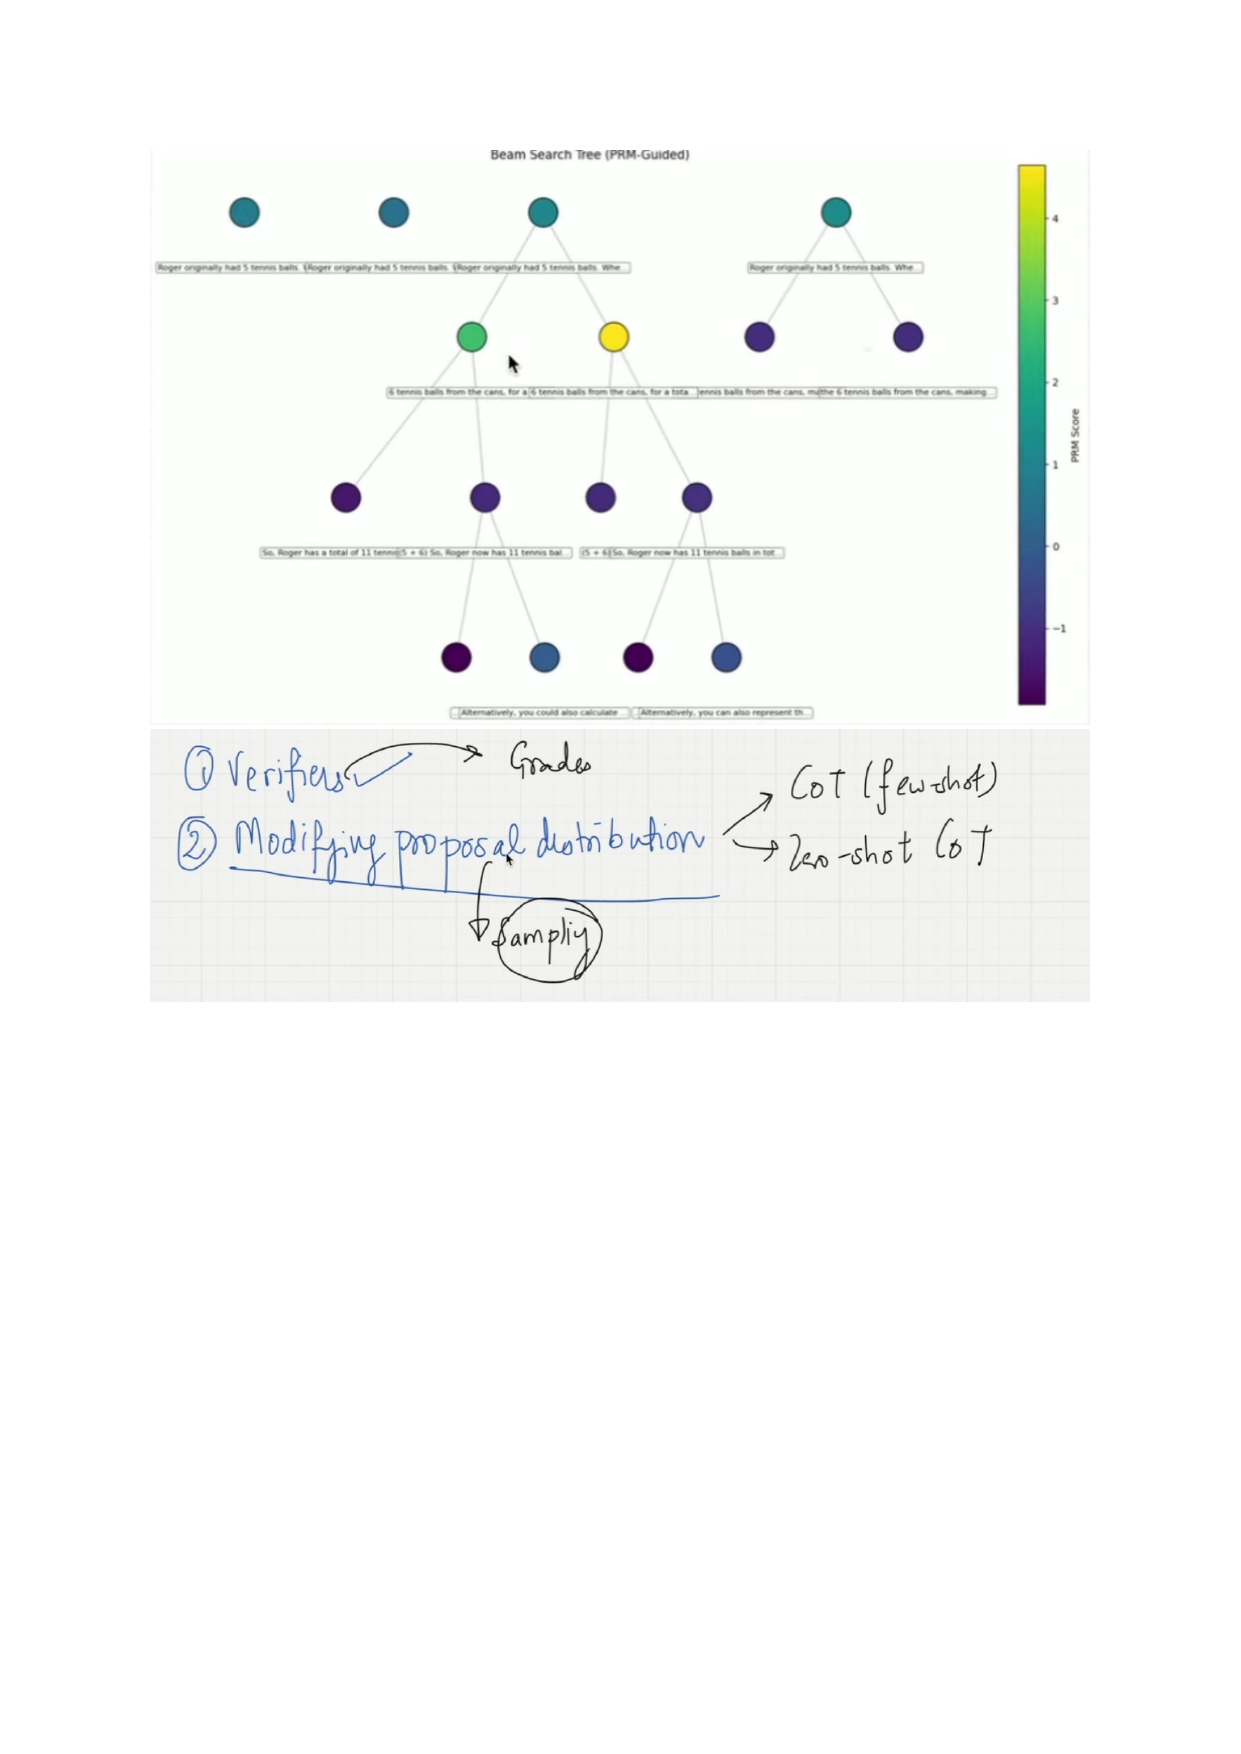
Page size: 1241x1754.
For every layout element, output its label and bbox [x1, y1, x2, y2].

picture [150, 150, 1091, 725]
picture [150, 729, 1091, 1002]
